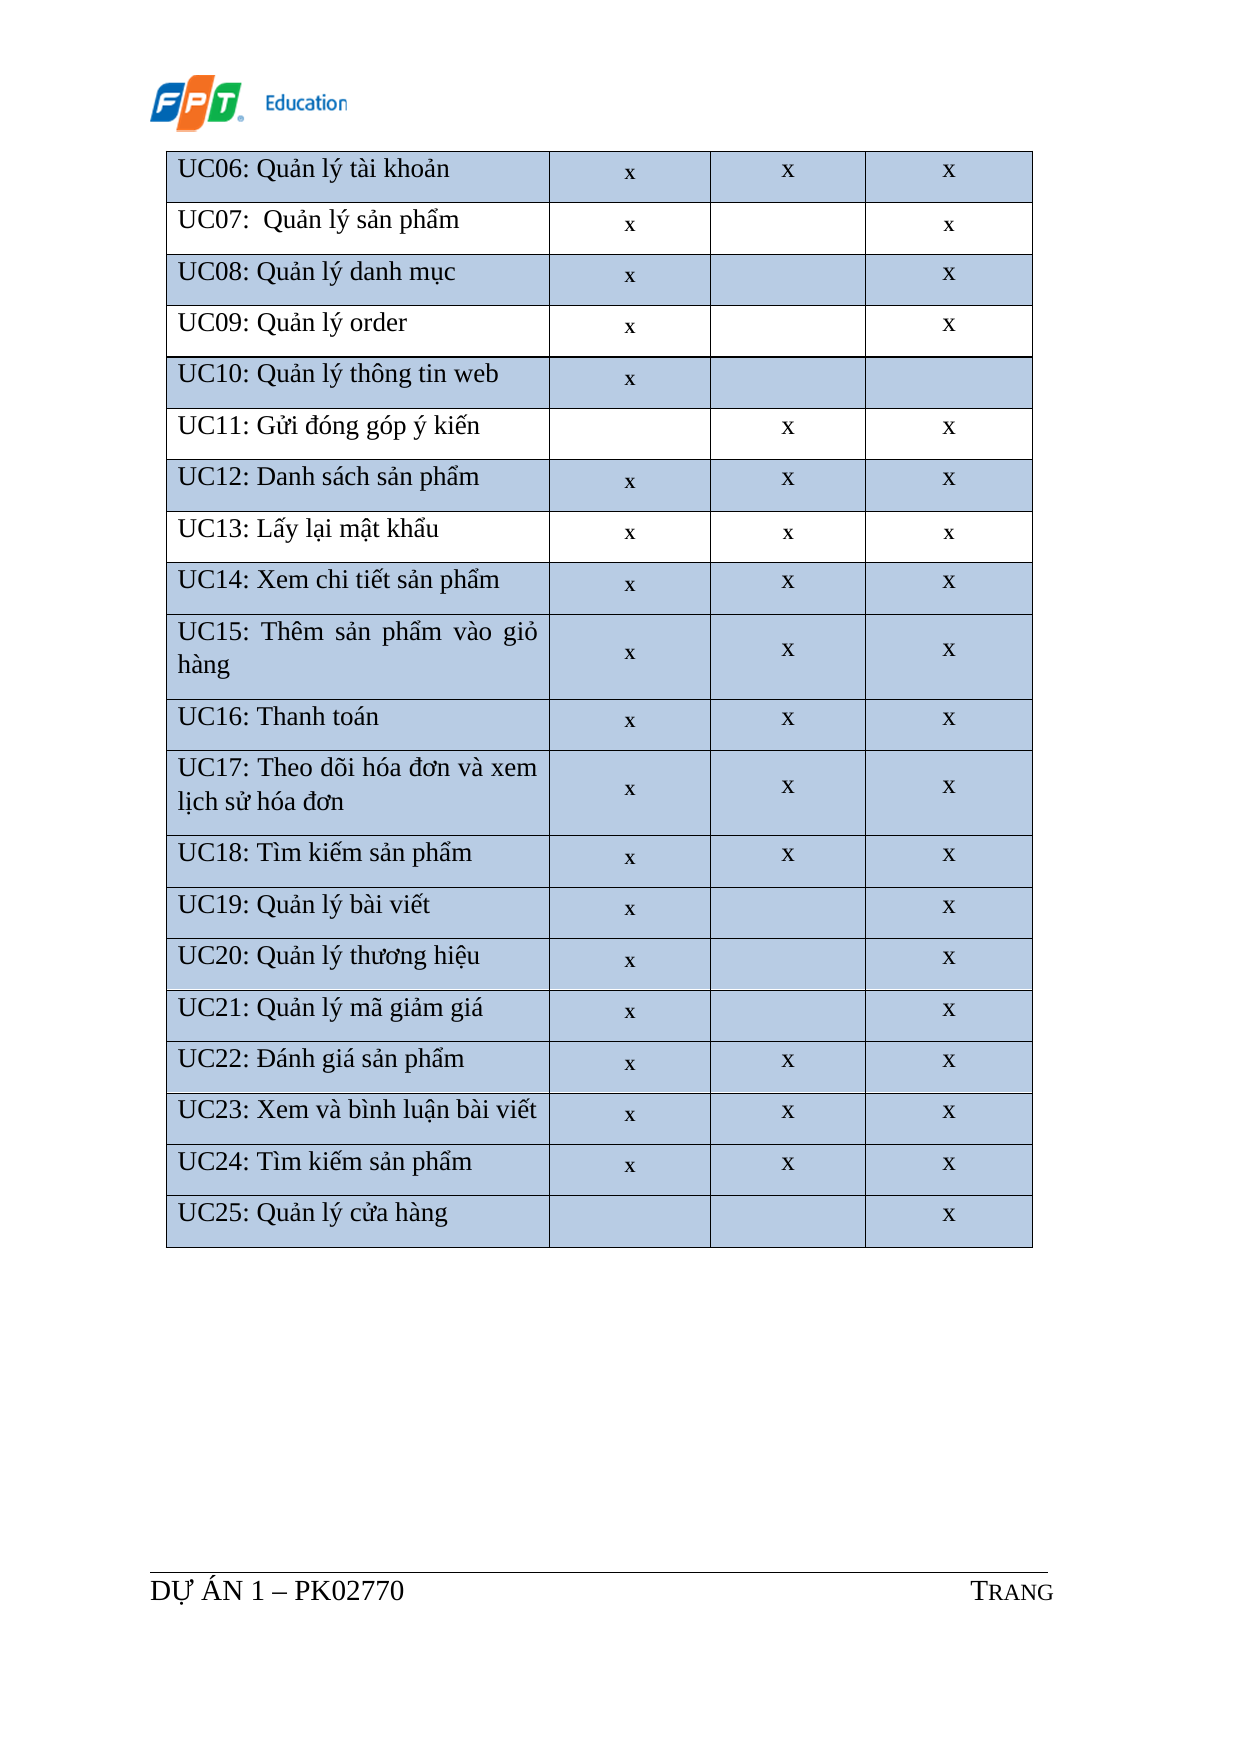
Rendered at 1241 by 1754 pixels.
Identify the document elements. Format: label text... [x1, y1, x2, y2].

table_cell x [866, 751, 1032, 835]
table_cell X [711, 512, 865, 562]
table_cell x [711, 1094, 865, 1144]
table_cell [711, 1196, 865, 1247]
table_cell X [550, 152, 710, 202]
table_cell x [711, 460, 865, 511]
table_cell X [550, 358, 710, 408]
table_cell [711, 358, 865, 408]
table_cell X [550, 203, 710, 253]
table_cell UC07: Quản lý sản phẩm [167, 203, 549, 253]
table_cell X [866, 203, 1032, 253]
table_cell X [550, 700, 710, 750]
table_cell [711, 255, 865, 305]
table_cell x [866, 888, 1032, 938]
table_cell x [711, 1042, 865, 1092]
table_cell x [711, 563, 865, 614]
table_cell X [550, 460, 710, 511]
table_cell X [550, 1094, 710, 1144]
table_cell X [550, 512, 710, 562]
table_cell UC15: Thêm sản phẩm vào giỏ hàng [167, 615, 549, 699]
table_cell X [866, 512, 1032, 562]
table_cell [866, 358, 1032, 408]
table_cell [711, 939, 865, 989]
table_cell UC21: Quản lý mã giảm giá [167, 991, 549, 1041]
picture [150, 75, 347, 132]
table_cell x [866, 1042, 1032, 1092]
table_cell x [711, 700, 865, 750]
table_cell UC10: Quản lý thông tin web [167, 358, 549, 408]
table_cell X [550, 939, 710, 989]
table_cell x [711, 751, 865, 835]
table_cell UC22: Đánh giá sản phẩm [167, 1042, 549, 1092]
table_cell x [866, 306, 1032, 356]
table_cell X [550, 1145, 710, 1195]
table_cell UC11: Gửi đóng góp ý kiến [167, 409, 549, 459]
table_cell x [866, 700, 1032, 750]
table_cell x [866, 152, 1032, 202]
table_cell x [866, 615, 1032, 699]
table_cell UC12: Danh sách sản phẩm [167, 460, 549, 511]
table_cell X [550, 1042, 710, 1092]
table_cell x [866, 563, 1032, 614]
table_cell x [866, 255, 1032, 305]
table_cell UC18: Tìm kiếm sản phẩm [167, 836, 549, 887]
table_cell UC08: Quản lý danh mục [167, 255, 549, 305]
table_cell UC20: Quản lý thương hiệu [167, 939, 549, 989]
table_cell X [550, 991, 710, 1041]
table_cell X [550, 751, 710, 835]
table_cell [550, 1196, 710, 1247]
table_cell X [550, 255, 710, 305]
table_cell x [866, 1196, 1032, 1247]
table_cell UC09: Quản lý order [167, 306, 549, 356]
table_cell [711, 306, 865, 356]
table_cell x [711, 409, 865, 459]
table_cell X [550, 888, 710, 938]
table_cell X [550, 306, 710, 356]
table_cell UC19: Quản lý bài viết [167, 888, 549, 938]
table_cell UC24: Tìm kiếm sản phẩm [167, 1145, 549, 1195]
table_cell X [550, 563, 710, 614]
table_cell [550, 409, 710, 459]
table_cell x [711, 836, 865, 887]
table_cell X [550, 615, 710, 699]
table_cell x [866, 939, 1032, 989]
table_cell UC25: Quản lý cửa hàng [167, 1196, 549, 1247]
table_cell [711, 888, 865, 938]
table_cell x [866, 409, 1032, 459]
table_cell [711, 203, 865, 253]
table_cell x [866, 1145, 1032, 1195]
table_cell x [711, 152, 865, 202]
table_cell UC17: Theo dõi hóa đơn và xem lịch sử hóa đơn [167, 751, 549, 835]
table_cell UC13: Lấy lại mật khẩu [167, 512, 549, 562]
table_cell [711, 991, 865, 1041]
table_cell UC06: Quản lý tài khoản [167, 152, 549, 202]
table_cell UC14: Xem chi tiết sản phẩm [167, 563, 549, 614]
table_cell x [866, 1094, 1032, 1144]
table_cell x [866, 460, 1032, 511]
table_cell x [866, 836, 1032, 887]
table_cell UC16: Thanh toán [167, 700, 549, 750]
table_cell X [550, 836, 710, 887]
table_cell UC23: Xem và bình luận bài viết [167, 1094, 549, 1144]
table_cell x [711, 615, 865, 699]
table_cell x [711, 1145, 865, 1195]
table_cell x [866, 991, 1032, 1041]
